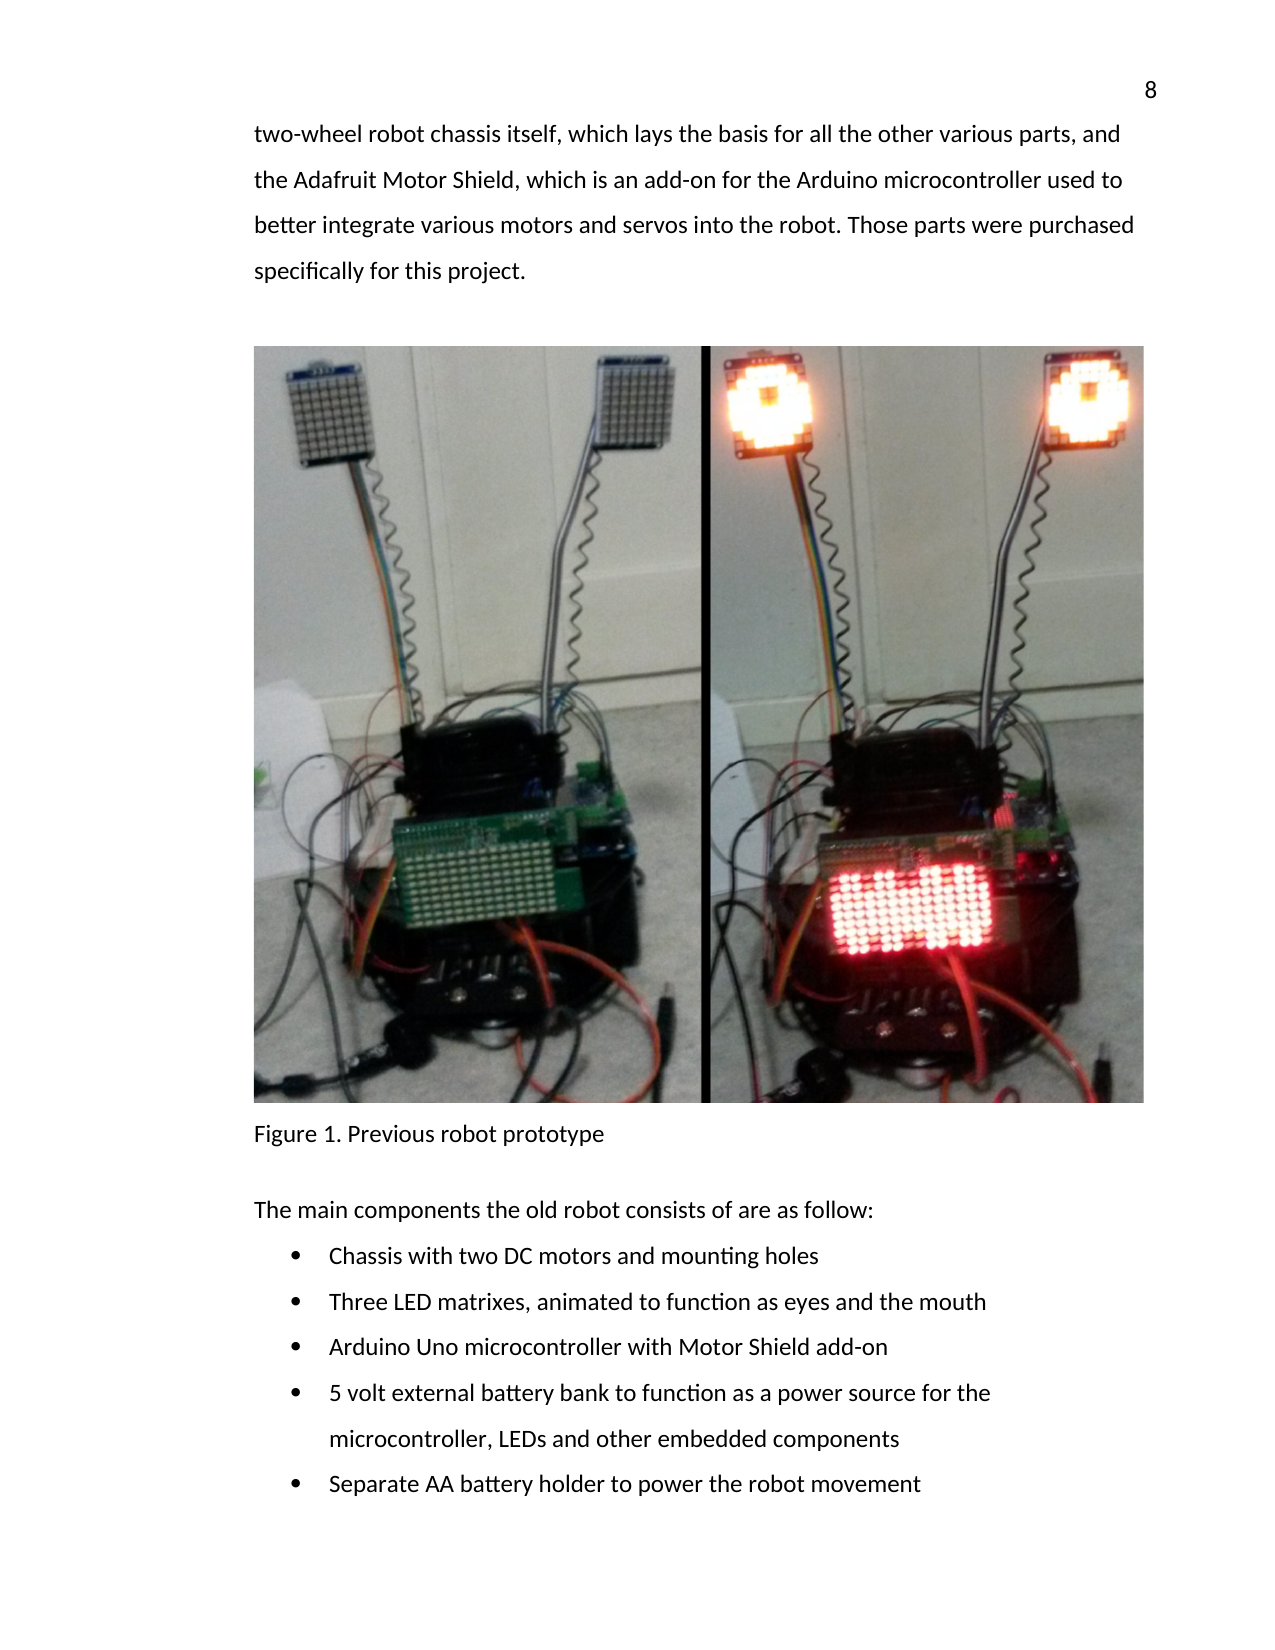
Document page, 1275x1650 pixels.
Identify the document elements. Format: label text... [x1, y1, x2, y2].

text Figure 1. Previous robot prototype [254, 1118, 1157, 1148]
list Arduino Uno microcontroller with Motor Shield add-on [291, 1331, 1157, 1362]
text The main components the old robot consists of are as follow: [254, 1194, 1157, 1225]
picture [253, 346, 1144, 1103]
list Three LED matrixes, animated to function as eyes and the mouth [291, 1286, 1157, 1316]
list Separate AA battery holder to power the robot movement [291, 1468, 1157, 1499]
list 5 volt external battery bank to function as a power source for the microcontroller, LEDs and other embedded components [291, 1377, 1157, 1453]
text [254, 118, 1157, 286]
list Chassis with two DC motors and mounting holes [291, 1240, 1157, 1270]
